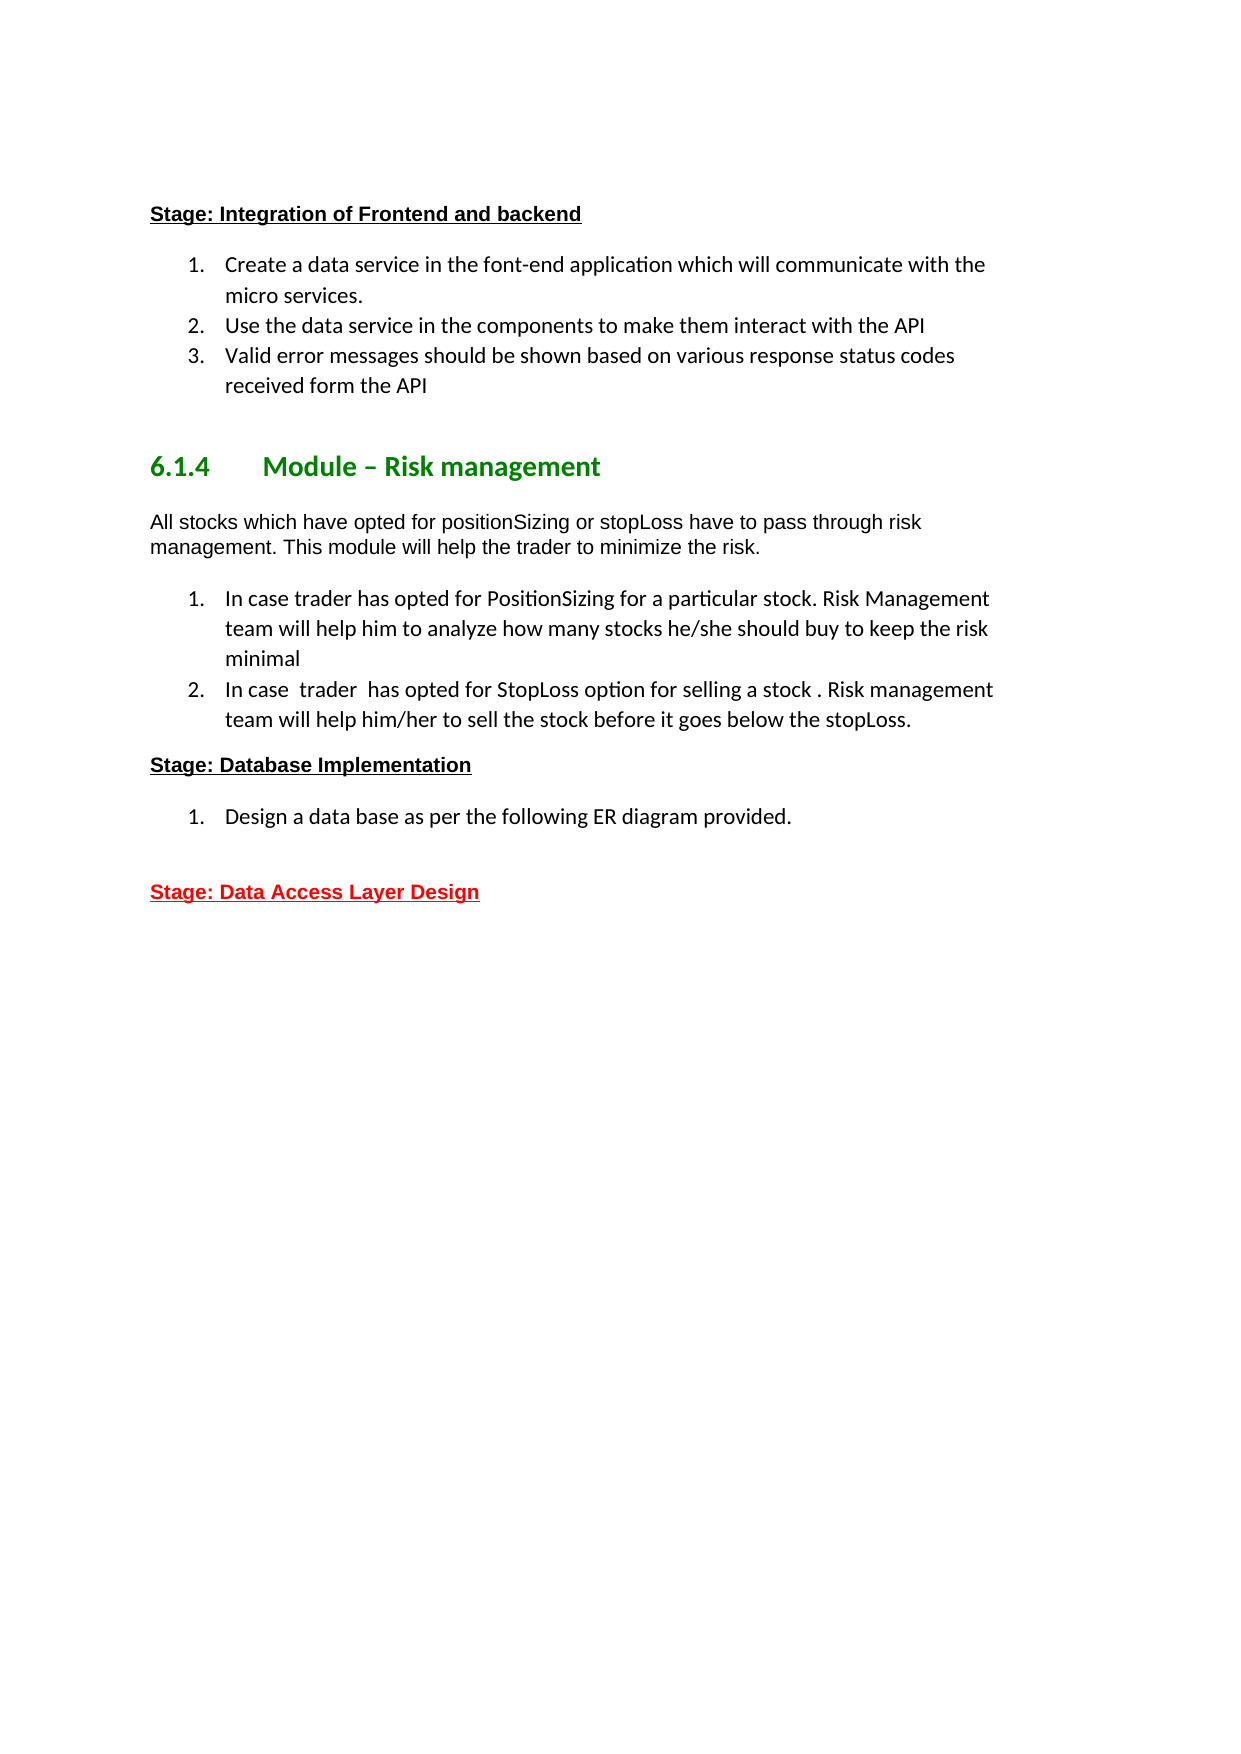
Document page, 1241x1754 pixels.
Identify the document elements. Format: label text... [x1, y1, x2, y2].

list Use the data service in the components to make them interact with the API [187, 311, 1022, 339]
list In case trader has opted for PositionSizing for a particular stock. Risk Management team will help him to analyze how many stocks he/she should buy to keep the risk minimal [187, 584, 1022, 673]
text Stage: Integration of Frontend and backend [150, 201, 1009, 226]
list Valid error messages should be shown based on various response status codes received form the API [187, 341, 1022, 399]
list Create a data service in the font-end application which will communicate with the micro services. [187, 251, 1022, 309]
list Design a data base as per the following ER diagram provided. [187, 802, 1022, 830]
list In case trader has opted for StopLoss option for selling a stock . Risk management team will help him/her to sell the stock before it goes below the stopLoss. [187, 675, 1022, 733]
text Stage: Database Implementation [150, 752, 1009, 777]
text Stage: Data Access Layer Design [150, 879, 1009, 904]
text All stocks which have opted for positionSizing or stopLoss have to pass through risk management. This module will help the trader to minimize the risk. [150, 509, 1009, 559]
subtitle Module – Risk management [150, 448, 1009, 484]
